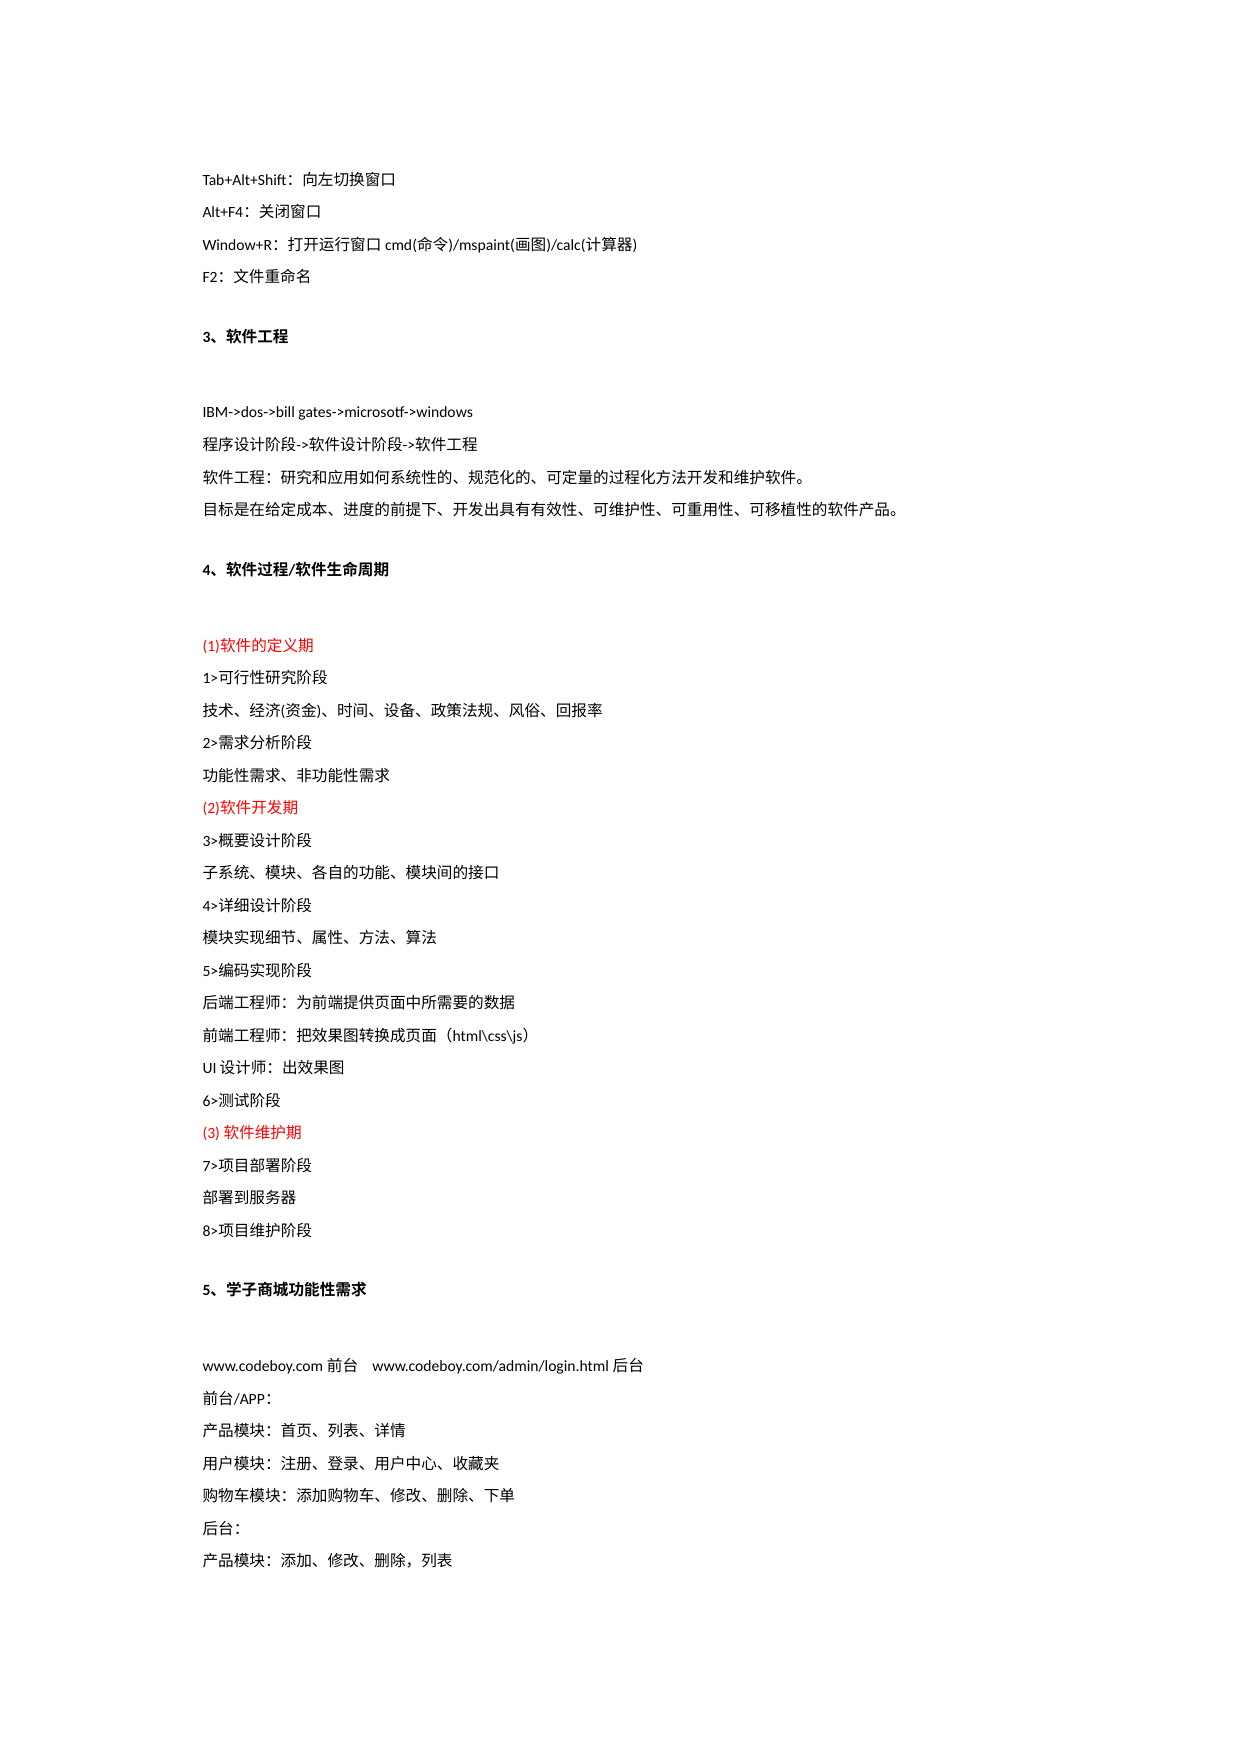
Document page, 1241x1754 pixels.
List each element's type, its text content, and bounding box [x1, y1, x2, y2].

text 1>可行性研究阶段 [202, 661, 1053, 693]
text 目标是在给定成本、进度的前提下、开发出具有有效性、可维护性、可重用性、可移植性的软件产品。 [202, 493, 1053, 525]
text Tab+Alt+Shift：向左切换窗口 [202, 162, 1053, 194]
text Window+R：打开运行窗口 cmd(命令)/mspaint(画图)/calc(计算器) [202, 227, 1053, 259]
text 后端工程师：为前端提供页面中所需要的数据 [202, 986, 1053, 1018]
text 后台： [202, 1511, 1053, 1544]
text 前台/APP： [202, 1381, 1053, 1414]
text 2>需求分析阶段 [202, 726, 1053, 758]
subtitle 5、学子商城功能性需求 [202, 1273, 1053, 1305]
text 产品模块：首页、列表、详情 [202, 1414, 1053, 1446]
text 部署到服务器 [202, 1181, 1053, 1213]
text (1)软件的定义期 [202, 628, 1053, 661]
text UI设计师：出效果图 [202, 1051, 1053, 1083]
text 5>编码实现阶段 [202, 953, 1053, 986]
text 模块实现细节、属性、方法、算法 [202, 921, 1053, 953]
text 8>项目维护阶段 [202, 1213, 1053, 1246]
text 功能性需求、非功能性需求 [202, 758, 1053, 791]
text 前端工程师：把效果图转换成页面（html\css\js） [202, 1018, 1053, 1051]
text (3) 软件维护期 [202, 1116, 1053, 1148]
subtitle 3、软件工程 [202, 319, 1053, 352]
text www.codeboy.com 前台 www.codeboy.com/admin/login.html 后台 [202, 1349, 1053, 1381]
text 4>详细设计阶段 [202, 888, 1053, 921]
text 软件工程：研究和应用如何系统性的、规范化的、可定量的过程化方法开发和维护软件。 [202, 460, 1053, 493]
text (2)软件开发期 [202, 791, 1053, 823]
subtitle 4、软件过程/软件生命周期 [202, 552, 1053, 585]
text F2：文件重命名 [202, 259, 1053, 292]
text 子系统、模块、各自的功能、模块间的接口 [202, 856, 1053, 888]
text 程序设计阶段->软件设计阶段->软件工程 [202, 428, 1053, 460]
text IBM->dos->bill gates->microsotf->windows [202, 395, 1053, 428]
text 7>项目部署阶段 [202, 1148, 1053, 1181]
text 产品模块：添加、修改、删除，列表 [202, 1544, 1053, 1576]
text 6>测试阶段 [202, 1083, 1053, 1116]
text 技术、经济(资金)、时间、设备、政策法规、风俗、回报率 [202, 693, 1053, 726]
text 3>概要设计阶段 [202, 823, 1053, 856]
text 购物车模块：添加购物车、修改、删除、下单 [202, 1479, 1053, 1511]
text 用户模块：注册、登录、用户中心、收藏夹 [202, 1446, 1053, 1479]
text Alt+F4：关闭窗口 [202, 194, 1053, 227]
